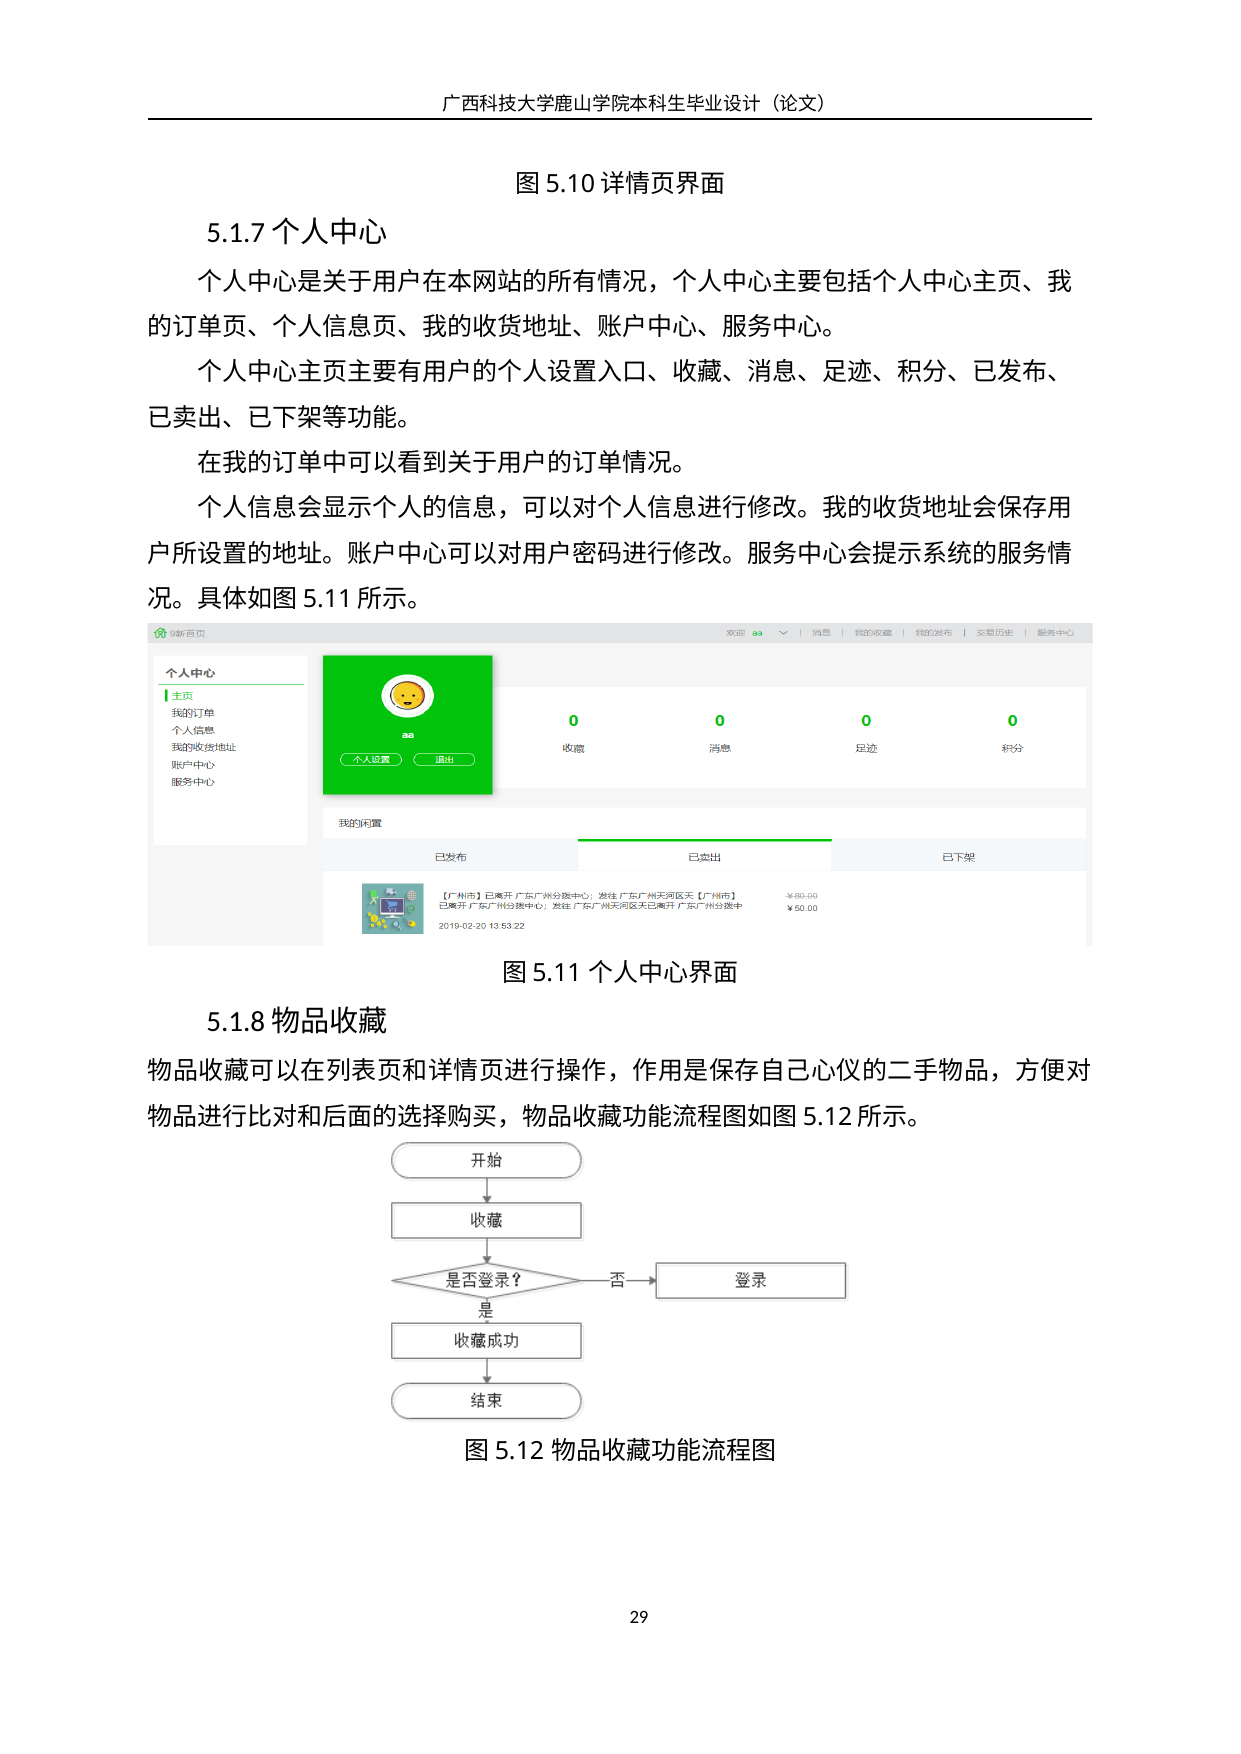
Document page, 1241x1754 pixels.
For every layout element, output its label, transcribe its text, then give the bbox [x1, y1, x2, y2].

text 个人中心是关于用户在本网站的所有情况，个人中心主要包括个人中心主页、我的订单页、个人信息页、我的收货地址、账户中心、服务中心。 [148, 261, 1092, 343]
text 物品收藏可以在列表页和详情页进行操作，作用是保存自己心仪的二手物品，方便对物品进行比对和后面的选择购买，物品收藏功能流程图如图5.12所示。 [148, 1051, 1092, 1132]
text 个人中心主页主要有用户的个人设置入口、收藏、消息、足迹、积分、已发布、已卖出、已下架等功能。 [148, 352, 1092, 433]
text 图5.12 物品收藏功能流程图 [148, 1430, 1092, 1466]
subtitle 5.1.7个人中心 [148, 208, 1092, 251]
picture [147, 623, 1093, 946]
picture [390, 1141, 850, 1423]
text 图5.10详情页界面 [148, 163, 1092, 199]
subtitle 5.1.8物品收藏 [148, 998, 1092, 1040]
text 个人信息会显示个人的信息，可以对个人信息进行修改。我的收货地址会保存用户所设置的地址。账户中心可以对用户密码进行修改。服务中心会提示系统的服务情况。具体如图5.11所示。 [148, 488, 1092, 615]
text 图5.11 个人中心界面 [148, 953, 1092, 989]
text 在我的订单中可以看到关于用户的订单情况。 [148, 442, 1092, 479]
